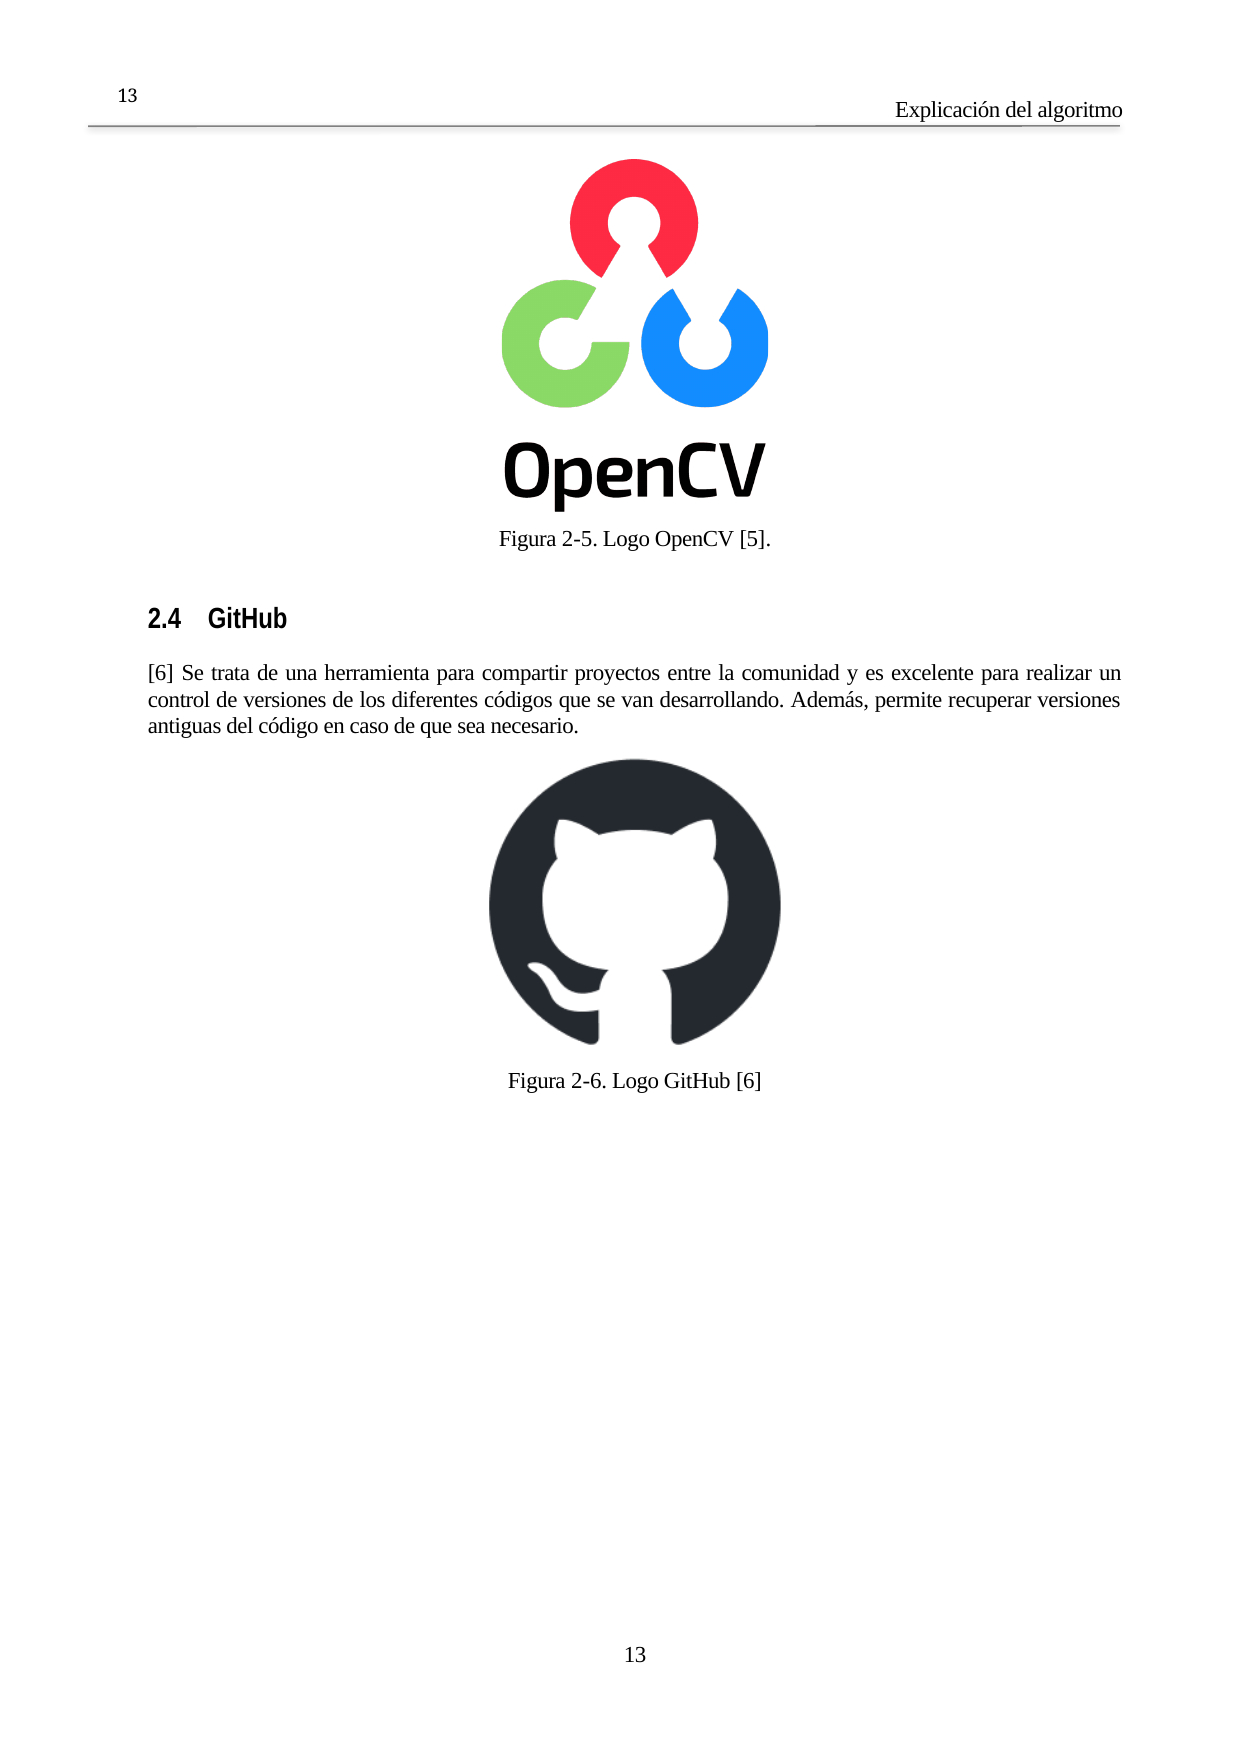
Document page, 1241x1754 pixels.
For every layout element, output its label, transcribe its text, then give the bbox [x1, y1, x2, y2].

text Figura -. Logo OpenCV . [148, 525, 1122, 551]
picture [483, 751, 787, 1055]
picture [501, 159, 769, 513]
subtitle GitHub [148, 601, 1122, 634]
text Se trata de una herramienta para compartir proyectos entre la comunidad y es excelente para realizar un control de versiones de los diferentes códigos que se van desarrollando. Además, permite recuperar versiones antiguas del código en caso de que sea necesario. [148, 659, 1122, 738]
text Figura -. Logo GitHub [148, 1067, 1122, 1093]
